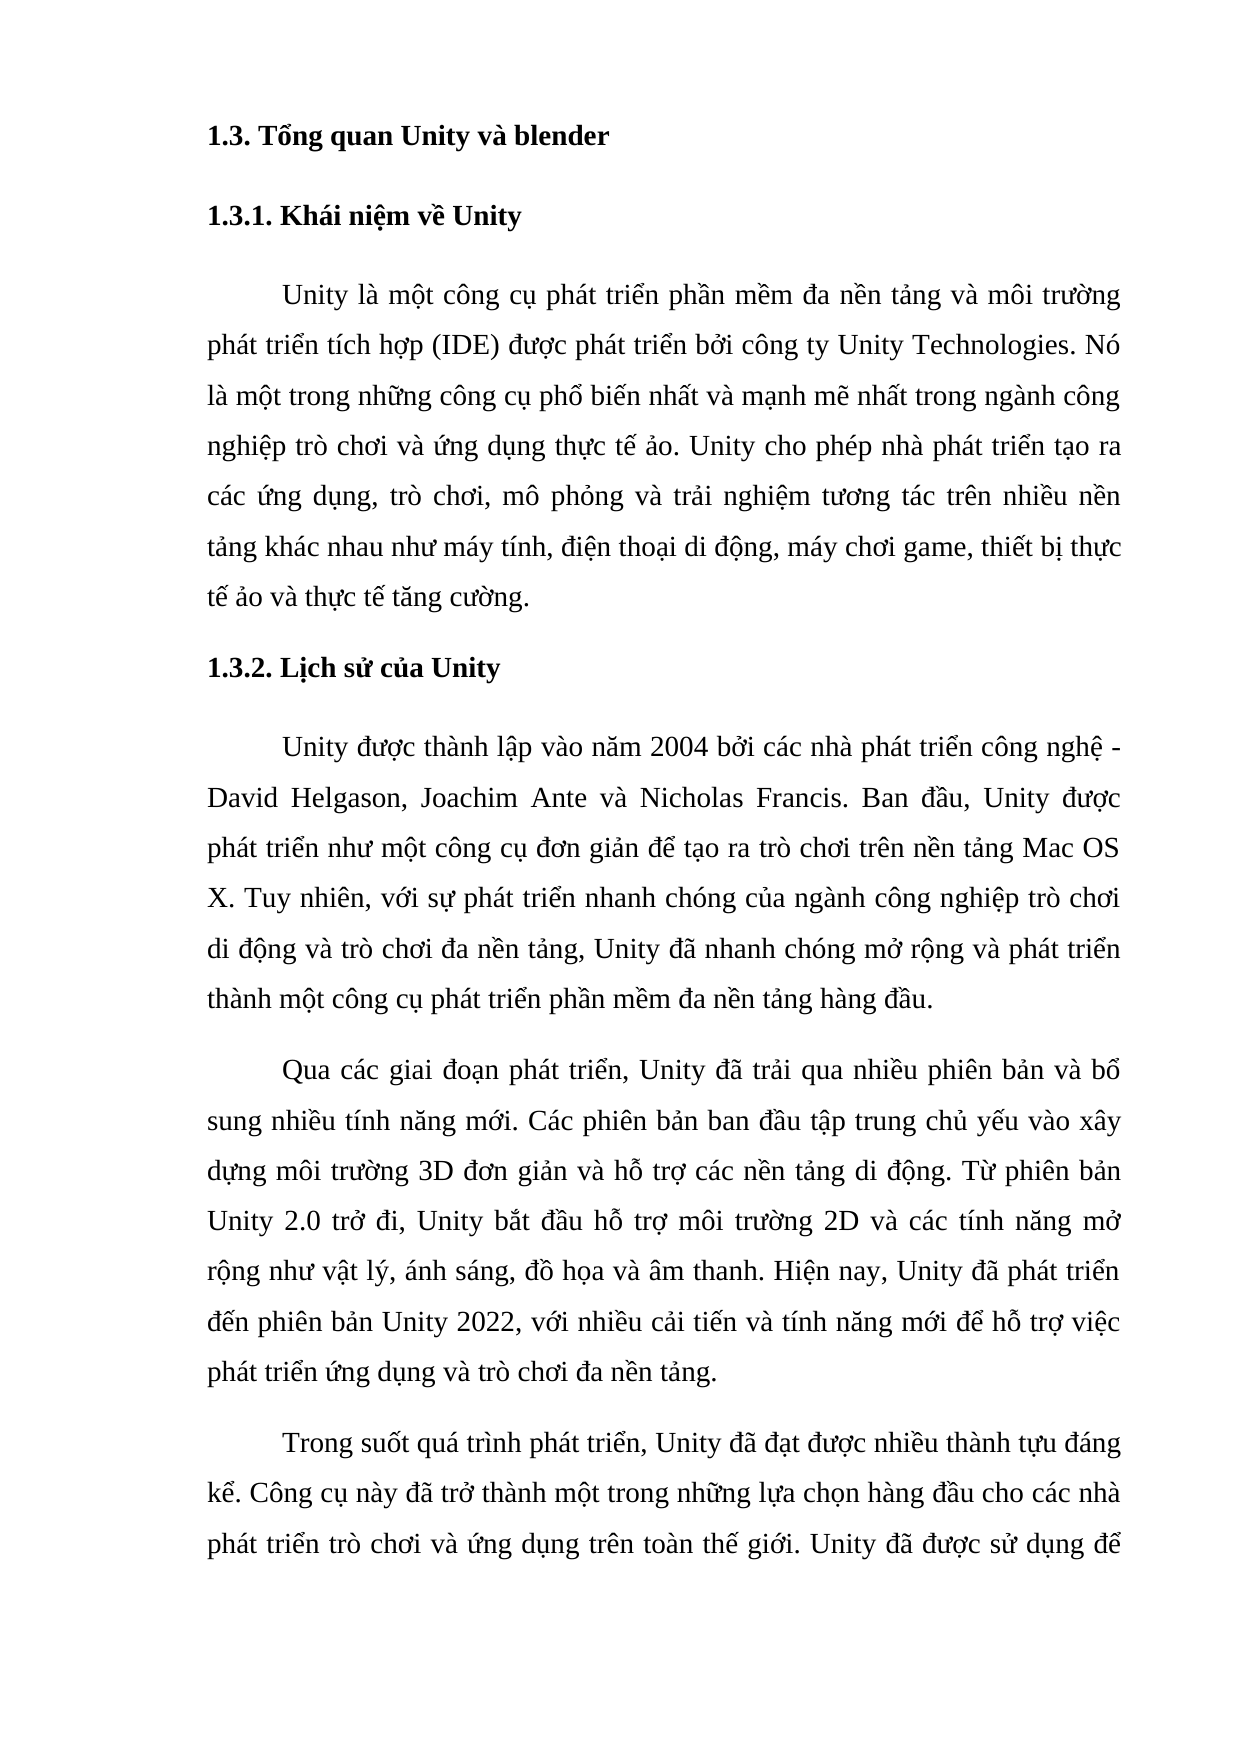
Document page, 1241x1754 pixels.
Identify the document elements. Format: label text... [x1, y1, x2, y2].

subtitle 1.3.1. Khái niệm về Unity [207, 198, 1122, 231]
text Unity là một công cụ phát triển phần mềm đa nền tảng và môi trường phát triển tích hợp (IDE) được phát triển bởi công ty Unity Technologies. Nó là một trong những công cụ phổ biến nhất và mạnh mẽ nhất trong ngành công nghiệp trò chơi và ứng dụng thực tế ảo. Unity cho phép nhà phát triển tạo ra các ứng dụng, trò chơi, mô phỏng và trải nghiệm tương tác trên nhiều nền tảng khác nhau như máy tính, điện thoại di động, máy chơi game, thiết bị thực tế ảo và thực tế tăng cường. [207, 277, 1122, 612]
subtitle 1.3.2. Lịch sử của Unity [207, 650, 1122, 684]
text Unity được thành lập vào năm 2004 bởi các nhà phát triển công nghệ - David Helgason, Joachim Ante và Nicholas Francis. Ban đầu, Unity được phát triển như một công cụ đơn giản để tạo ra trò chơi trên nền tảng Mac OS X. Tuy nhiên, với sự phát triển nhanh chóng của ngành công nghiệp trò chơi di động và trò chơi đa nền tảng, Unity đã nhanh chóng mở rộng và phát triển thành một công cụ phát triển phần mềm đa nền tảng hàng đầu. [207, 729, 1122, 1015]
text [207, 1425, 1122, 1559]
subtitle 1.3. Tổng quan Unity và blender [207, 118, 1122, 152]
text Qua các giai đoạn phát triển, Unity đã trải qua nhiều phiên bản và bổ sung nhiều tính năng mới. Các phiên bản ban đầu tập trung chủ yếu vào xây dựng môi trường 3D đơn giản và hỗ trợ các nền tảng di động. Từ phiên bản Unity 2.0 trở đi, Unity bắt đầu hỗ trợ môi trường 2D và các tính năng mở rộng như vật lý, ánh sáng, đồ họa và âm thanh. Hiện nay, Unity đã phát triển đến phiên bản Unity 2022, với nhiều cải tiến và tính năng mới để hỗ trợ việc phát triển ứng dụng và trò chơi đa nền tảng. [207, 1052, 1122, 1388]
